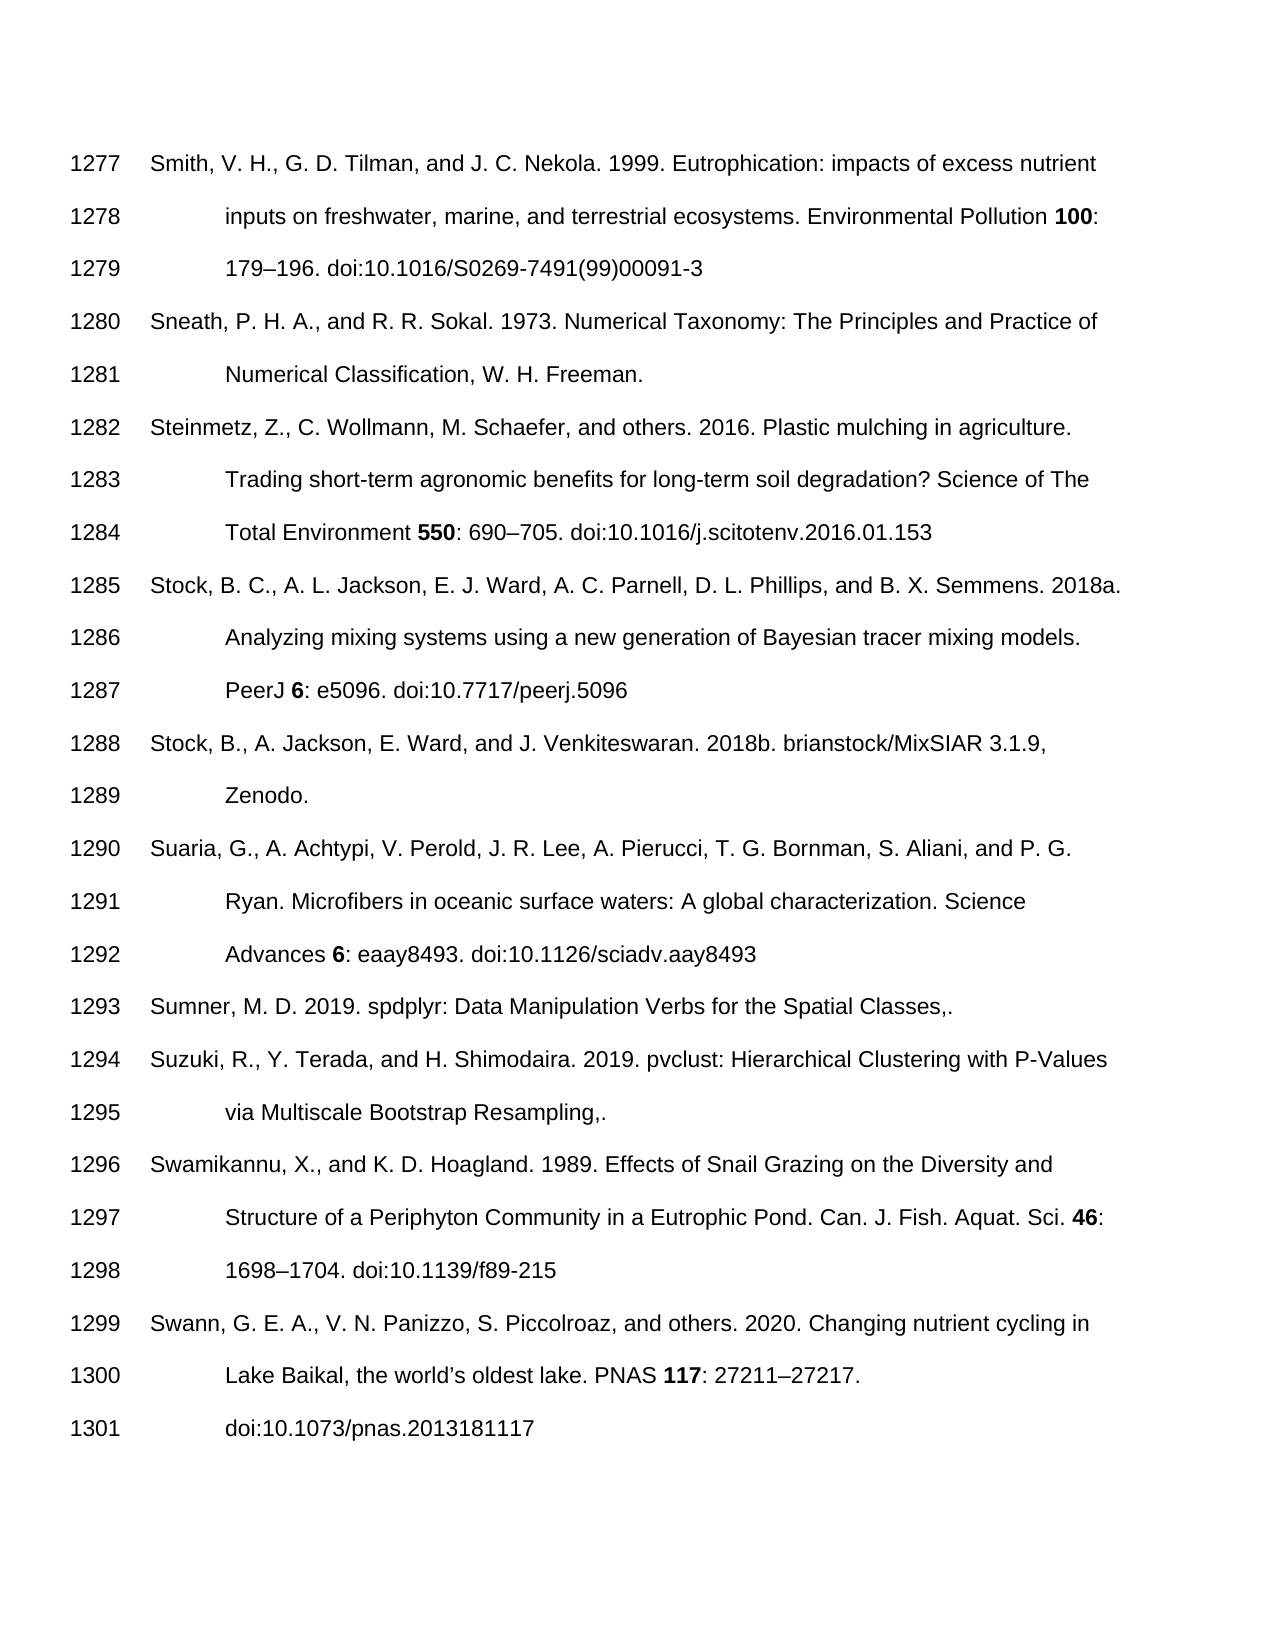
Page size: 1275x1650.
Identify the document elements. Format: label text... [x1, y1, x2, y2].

text Suaria, G., A. Achtypi, V. Perold, J. R. Lee, A. Pierucci, T. G. Bornman, S. Aliani, and P. G. Ryan. Microfibers in oceanic surface waters: A global characterization. Science Advances 6: eaay8493. doi:10.1126/sciadv.aay8493 [150, 835, 1125, 967]
text Sumner, M. D. 2019. spdplyr: Data Manipulation Verbs for the Spatial Classes,. [150, 993, 1125, 1020]
text Smith, V. H., G. D. Tilman, and J. C. Nekola. 1999. Eutrophication: impacts of excess nutrient inputs on freshwater, marine, and terrestrial ecosystems. Environmental Pollution 100: 179–196. doi:10.1016/S0269-7491(99)00091-3 [150, 150, 1125, 282]
text Stock, B., A. Jackson, E. Ward, and J. Venkiteswaran. 2018b. brianstock/MixSIAR 3.1.9, Zenodo. [150, 730, 1125, 809]
text Swamikannu, X., and K. D. Hoagland. 1989. Effects of Snail Grazing on the Diversity and Structure of a Periphyton Community in a Eutrophic Pond. Can. J. Fish. Aquat. Sci. 46: 1698–1704. doi:10.1139/f89-215 [150, 1151, 1125, 1283]
text Stock, B. C., A. L. Jackson, E. J. Ward, A. C. Parnell, D. L. Phillips, and B. X. Semmens. 2018a. Analyzing mixing systems using a new generation of Bayesian tracer mixing models. PeerJ 6: e5096. doi:10.7717/peerj.5096 [150, 572, 1125, 703]
text Sneath, P. H. A., and R. R. Sokal. 1973. Numerical Taxonomy: The Principles and Practice of Numerical Classification, W. H. Freeman. [150, 308, 1125, 387]
text Swann, G. E. A., V. N. Panizzo, S. Piccolroaz, and others. 2020. Changing nutrient cycling in Lake Baikal, the world’s oldest lake. PNAS 117: 27211–27217. doi:10.1073/pnas.2013181117 [150, 1309, 1125, 1441]
text Suzuki, R., Y. Terada, and H. Shimodaira. 2019. pvclust: Hierarchical Clustering with P-Values via Multiscale Bootstrap Resampling,. [150, 1046, 1125, 1125]
text Steinmetz, Z., C. Wollmann, M. Schaefer, and others. 2016. Plastic mulching in agriculture. Trading short-term agronomic benefits for long-term soil degradation? Science of The Total Environment 550: 690–705. doi:10.1016/j.scitotenv.2016.01.153 [150, 413, 1125, 545]
